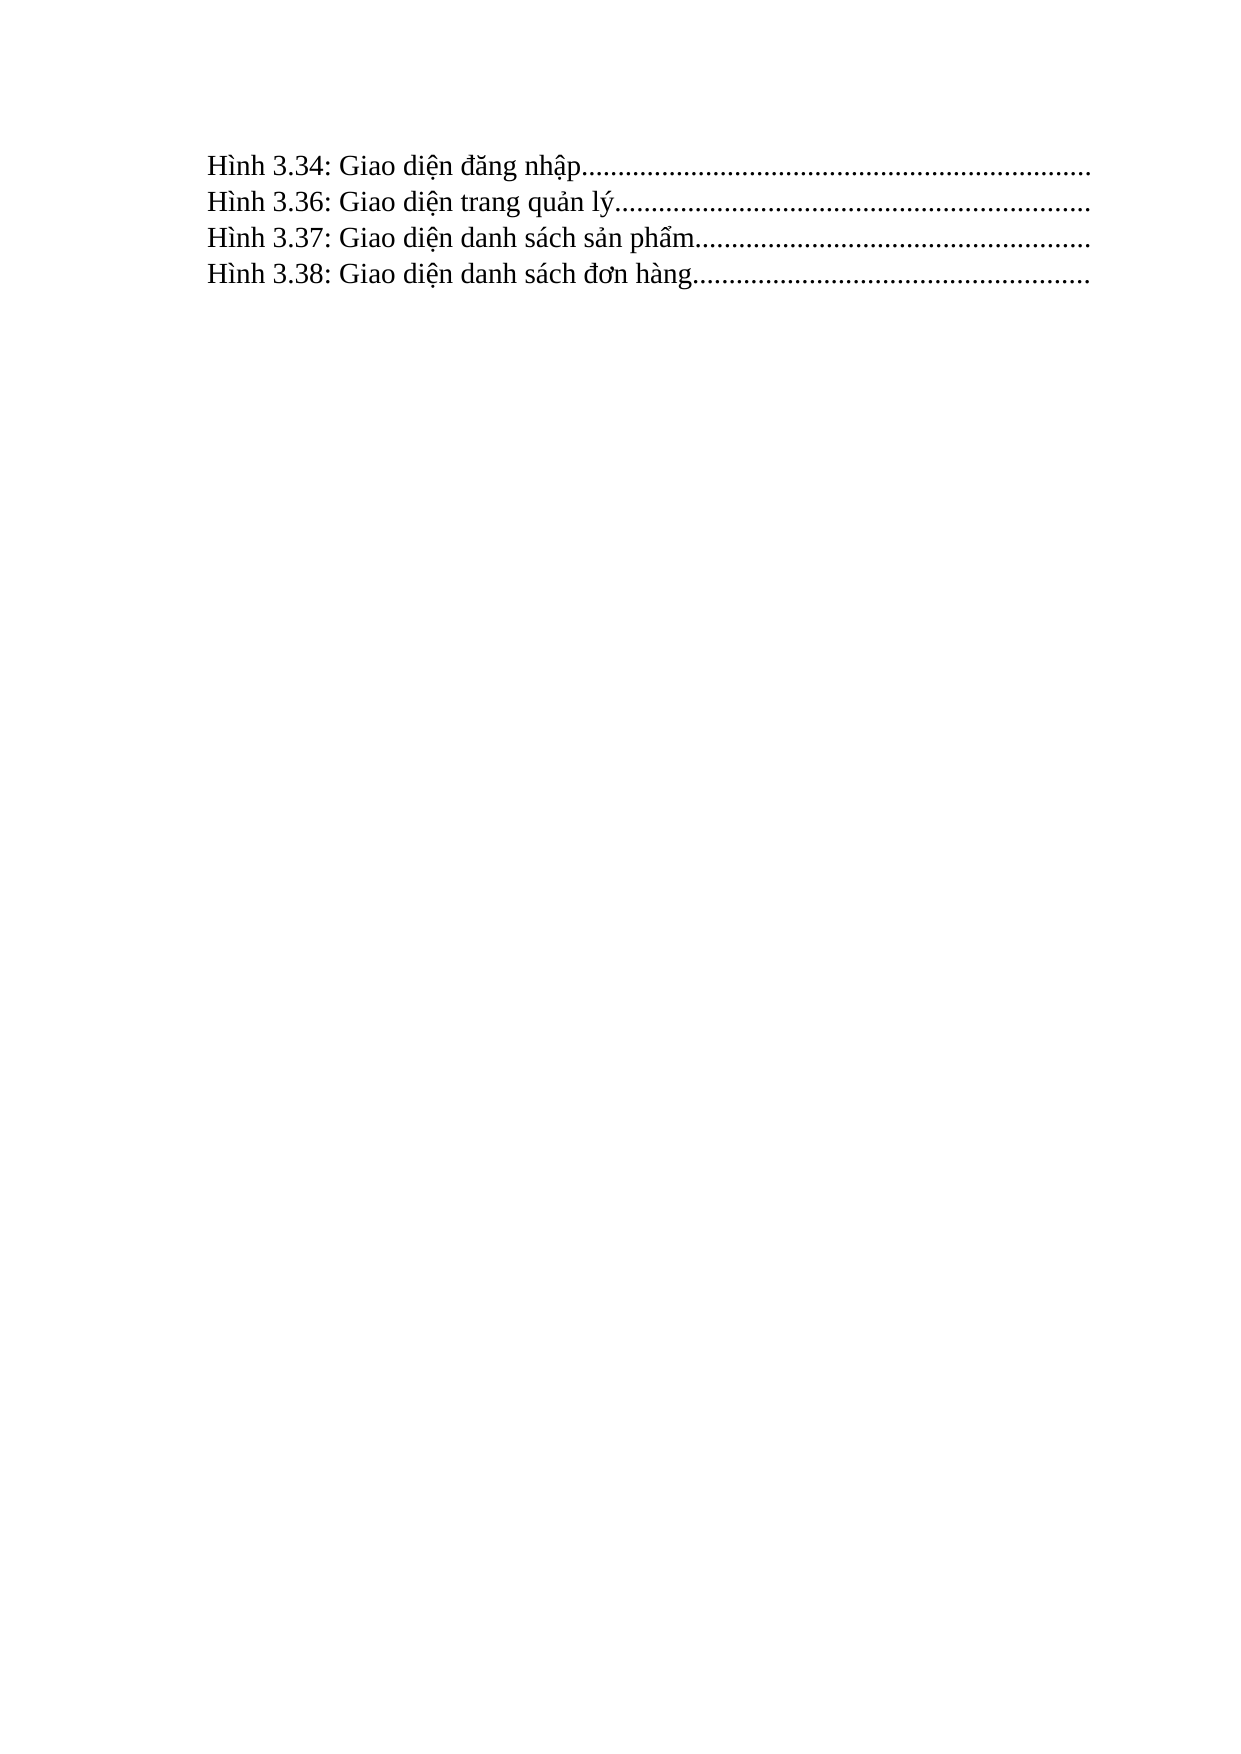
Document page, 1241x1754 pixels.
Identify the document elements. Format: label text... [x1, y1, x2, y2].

text Hình 3.36: Giao diện trang quản lý 63 [207, 184, 1077, 217]
text Hình 3.38: Giao diện danh sách đơn hàng 64 [207, 256, 1077, 290]
text Hình 3.34: Giao diện đăng nhập 63 [207, 148, 1077, 181]
text Hình 3.37: Giao diện danh sách sản phẩm 64 [207, 220, 1077, 253]
